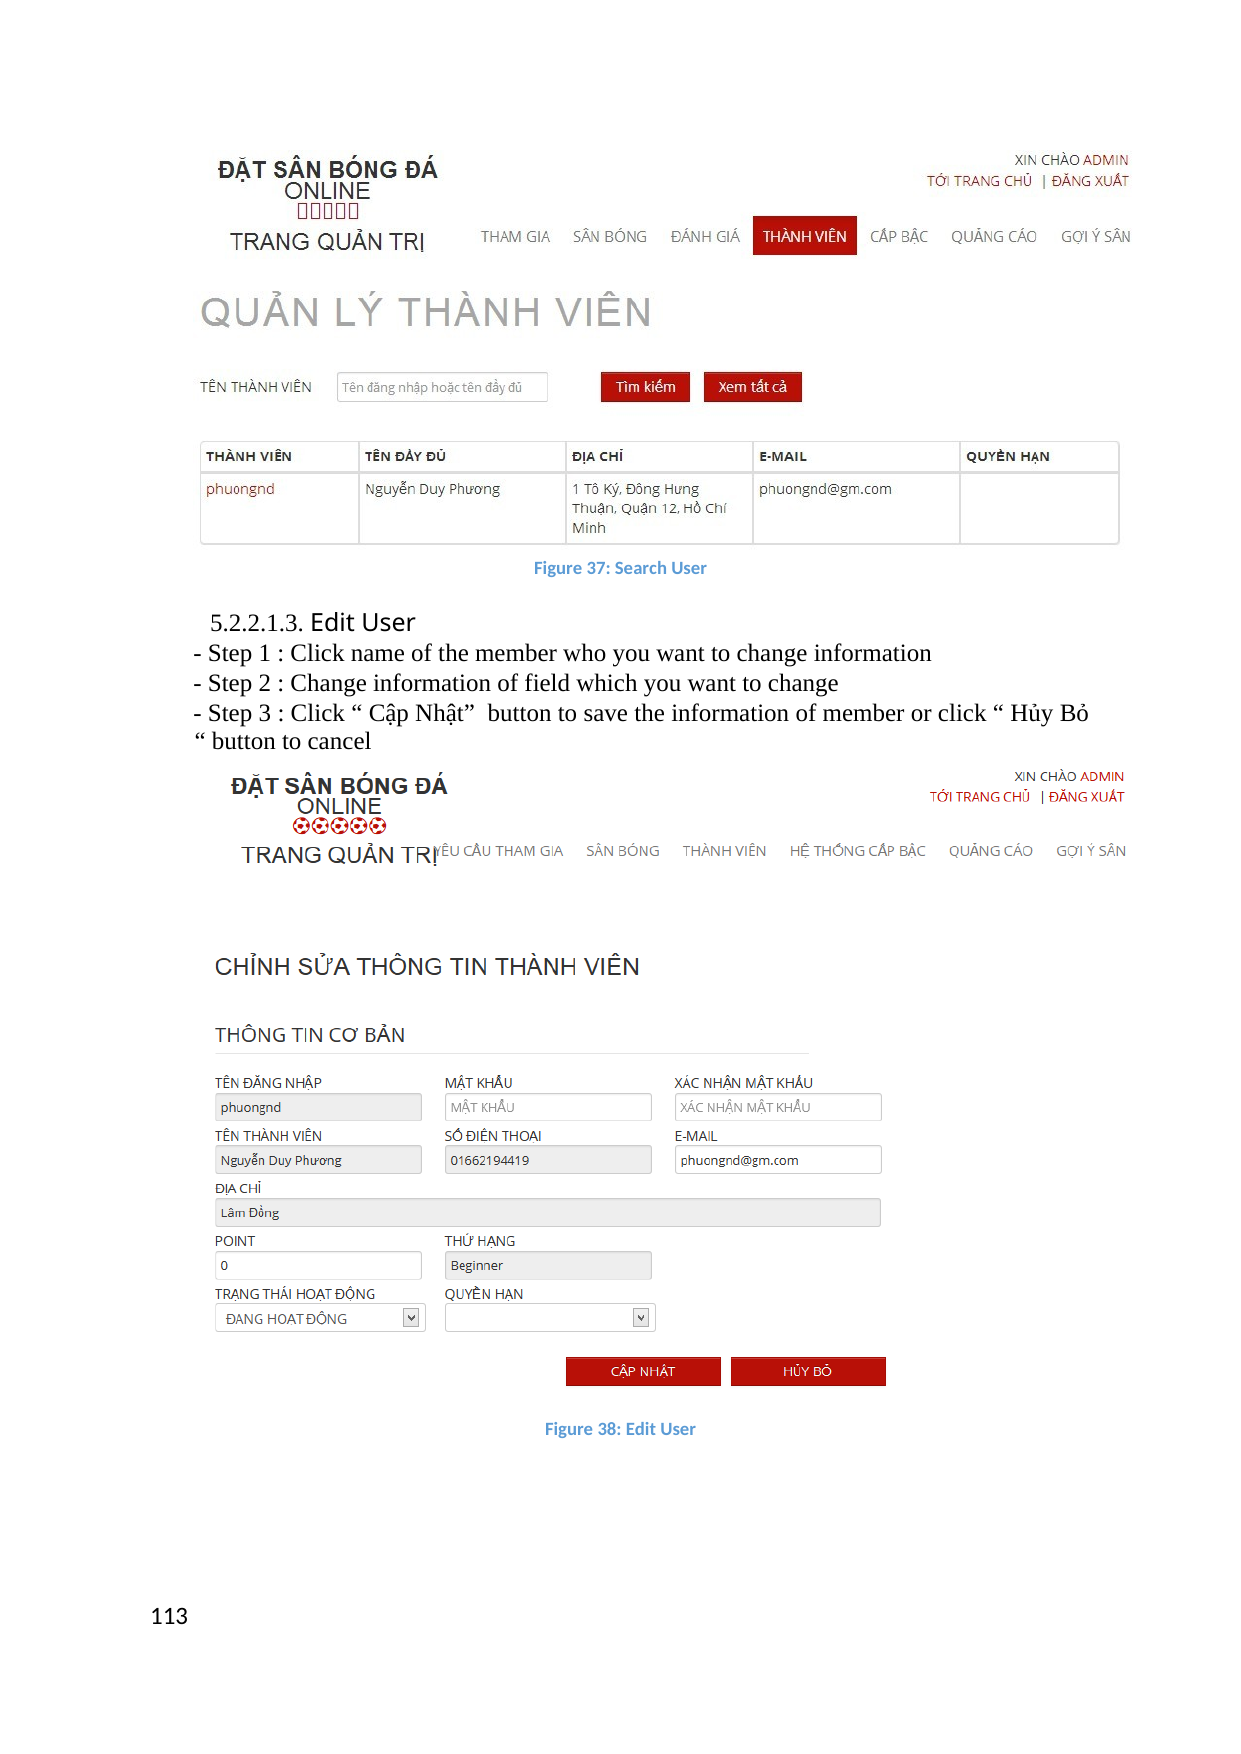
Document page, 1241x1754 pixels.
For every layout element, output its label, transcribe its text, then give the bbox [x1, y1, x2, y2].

text - Step 3 : Click “ Cập Nhật” button to save the information of member or click “ Hủy Bỏ “ button to cancel [193, 698, 1091, 755]
text - Step 1 : Click name of the member who you want to change information [193, 638, 1091, 667]
subtitle Edit User [210, 604, 1091, 638]
picture [193, 150, 1169, 556]
picture [193, 756, 1136, 1416]
text - Step 2 : Change information of field which you want to change [193, 668, 1091, 697]
